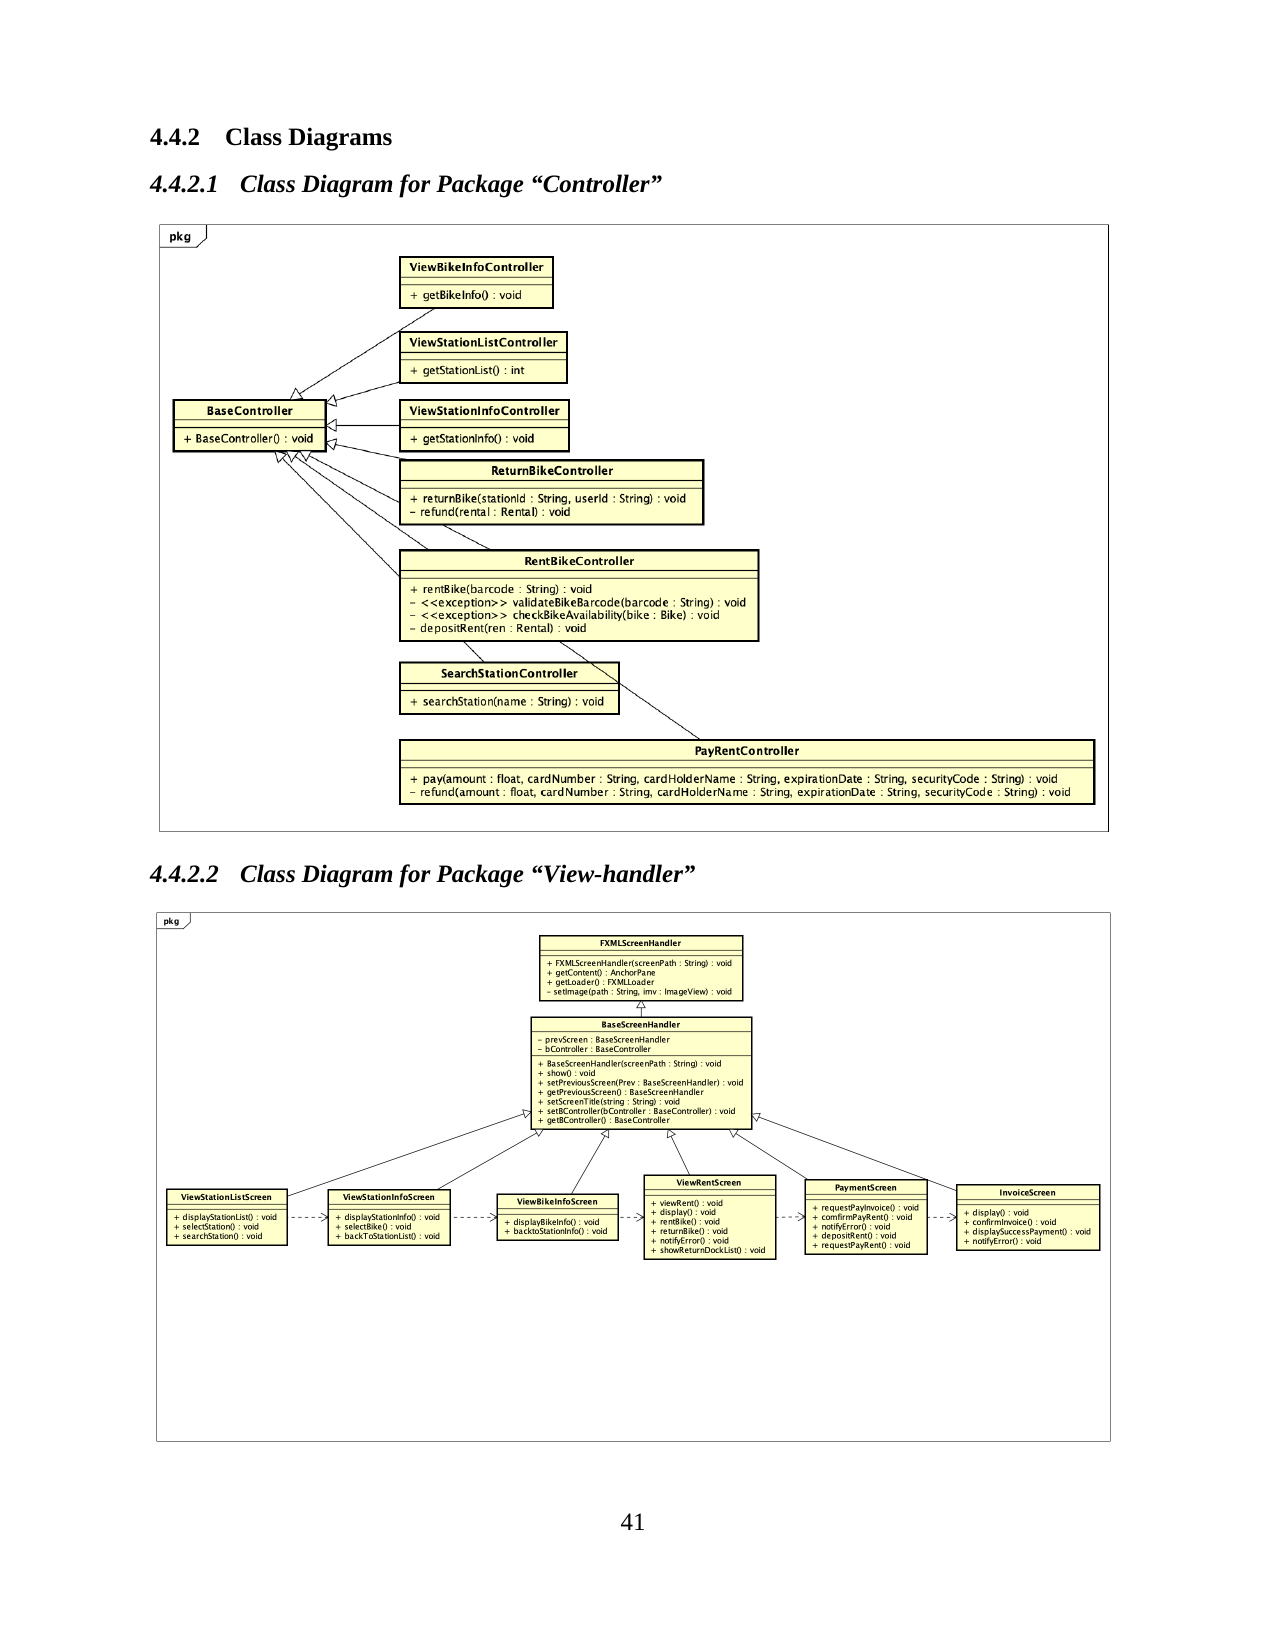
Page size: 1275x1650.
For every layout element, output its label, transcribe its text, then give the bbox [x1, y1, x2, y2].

picture [150, 906, 1116, 1448]
subtitle Class Diagram for Package “Controller” [150, 169, 1116, 198]
picture [150, 216, 1116, 841]
subtitle Class Diagrams [150, 122, 1116, 151]
subtitle Class Diagram for Package “View-handler” [150, 859, 1116, 888]
